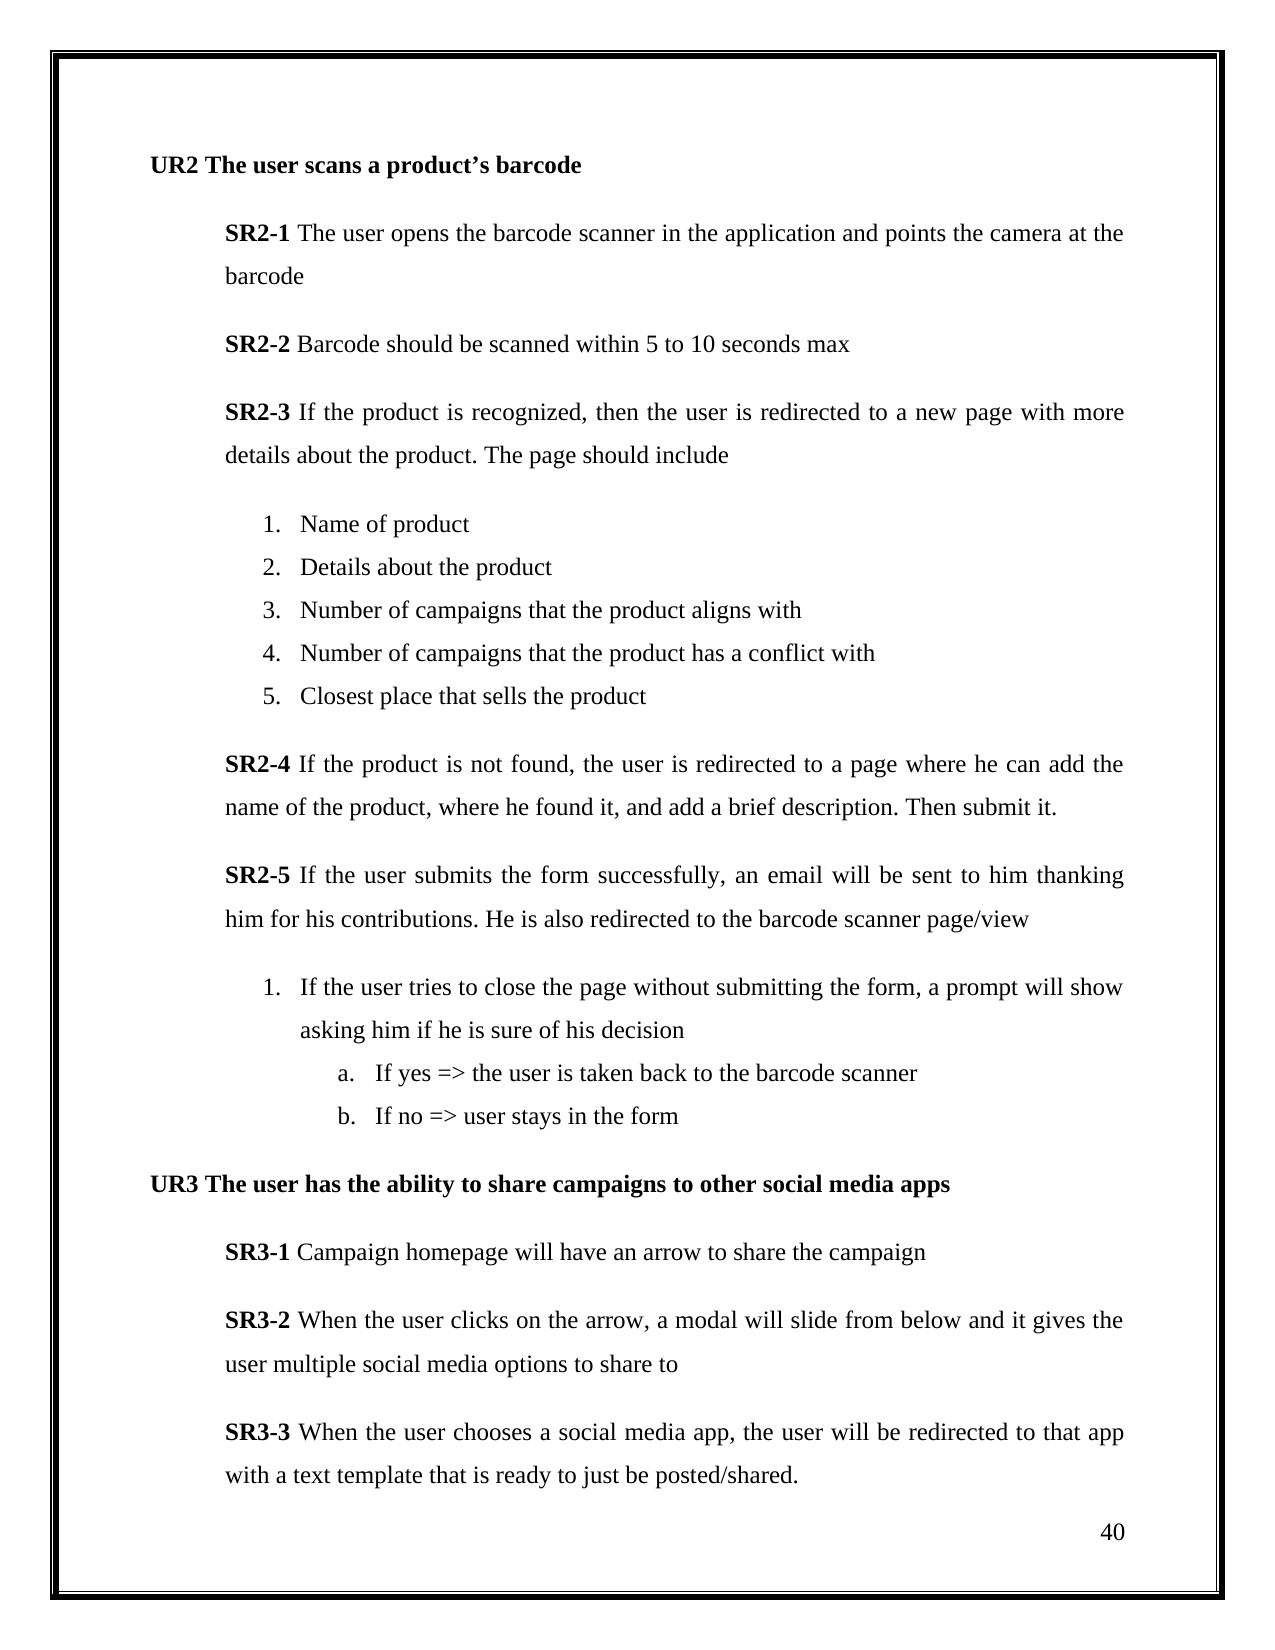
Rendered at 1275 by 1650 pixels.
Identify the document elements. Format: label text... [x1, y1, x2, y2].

text SR2-5 If the user submits the form successfully, an email will be sent to him thanking him for his contributions. He is also redirected to the barcode scanner page/view [225, 861, 1125, 932]
text SR3-1 Campaign homepage will have an arrow to share the campaign [150, 1237, 1125, 1266]
text SR2-2 Barcode should be scanned within 5 to 10 seconds max [225, 329, 1125, 358]
list If the user tries to close the page without submitting the form, a prompt will show asking him if he is sure of his decision [262, 972, 1125, 1044]
text SR2-3 If the product is recognized, then the user is redirected to a new page with more details about the product. The page should include [225, 397, 1125, 469]
text UR3 The user has the ability to share campaigns to other social media apps [150, 1169, 1125, 1198]
list Details about the product [262, 552, 1125, 581]
text SR2-4 If the product is not found, the user is redirected to a page where he can add the name of the product, where he found it, and add a brief description. Then submit it. [225, 749, 1125, 821]
list Number of campaigns that the product has a conflict with [262, 638, 1125, 667]
text UR2 The user scans a product’s barcode [150, 150, 1125, 179]
text SR3-2 When the user clicks on the arrow, a modal will slide from below and it gives the user multiple social media options to share to [225, 1306, 1125, 1377]
list Closest place that sells the product [262, 681, 1125, 710]
list Number of campaigns that the product aligns with [262, 595, 1125, 624]
list Name of product [262, 509, 1125, 537]
text SR3-3 When the user chooses a social media app, the user will be redirected to that app with a text template that is ready to just be posted/shared. [225, 1417, 1125, 1489]
list If yes => the user is taken back to the barcode scanner [337, 1058, 1125, 1087]
list If no => user stays in the form [337, 1101, 1125, 1130]
text SR2-1 The user opens the barcode scanner in the application and points the camera at the barcode [225, 218, 1125, 290]
